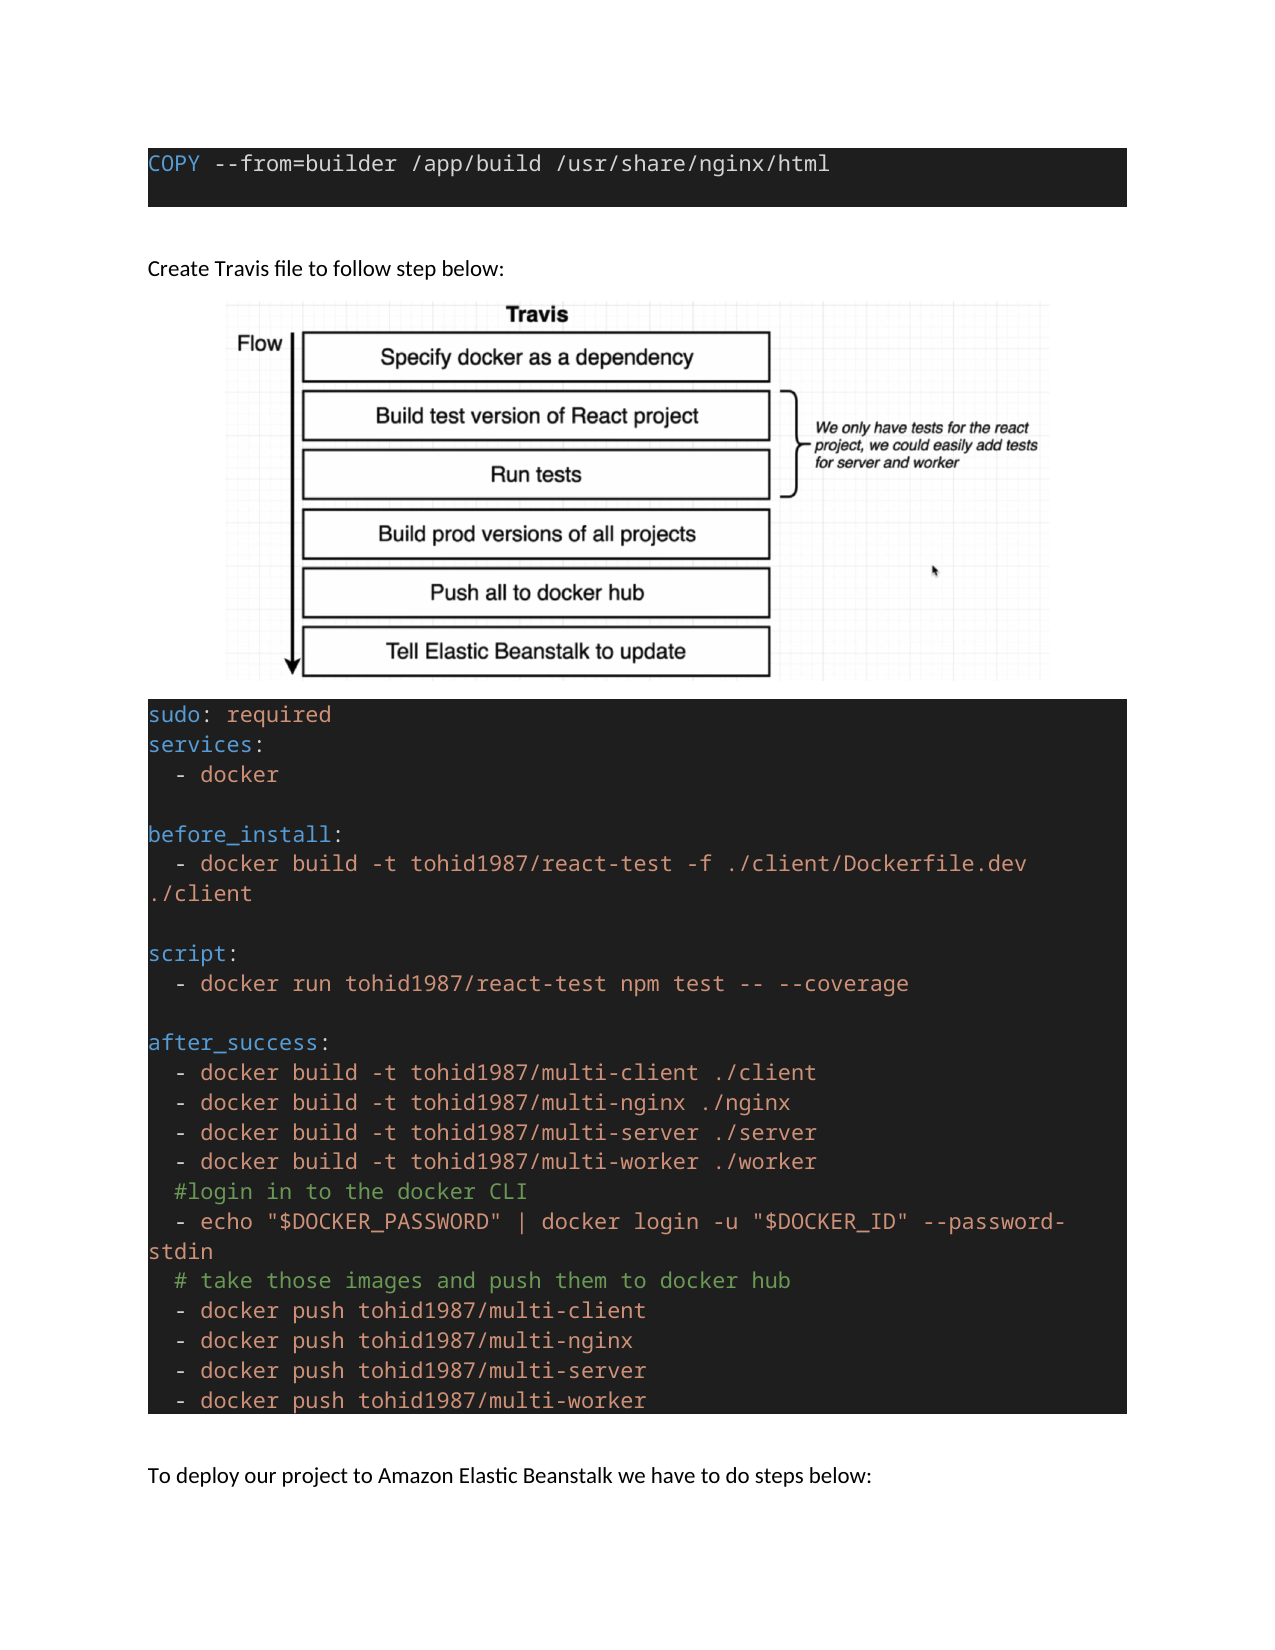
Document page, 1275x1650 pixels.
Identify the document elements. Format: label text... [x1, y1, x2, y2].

text - echo "$DOCKER_PASSWORD" | docker login -u "$DOCKER_ID" --password-stdin [148, 1206, 1127, 1266]
text sudo: required [148, 699, 1127, 729]
text - docker build -t tohid1987/multi-nginx ./nginx [148, 1087, 1127, 1117]
text - docker push tohid1987/multi-worker [148, 1385, 1127, 1414]
text - docker push tohid1987/multi-server [148, 1355, 1127, 1385]
text - docker push tohid1987/multi-nginx [148, 1325, 1127, 1355]
text after_success: [148, 1027, 1127, 1057]
text - docker run tohid1987/react-test npm test -- --coverage [148, 968, 1127, 997]
text - docker build -t tohid1987/multi-worker ./worker [148, 1146, 1127, 1176]
text - docker build -t tohid1987/multi-server ./server [148, 1117, 1127, 1146]
text - docker build -t tohid1987/multi-client ./client [148, 1057, 1127, 1087]
text script: [148, 938, 1127, 968]
text # take those images and push them to docker hub [148, 1266, 1127, 1295]
text before_install: [148, 819, 1127, 848]
text #login in to the docker CLI [148, 1176, 1127, 1206]
text - docker build -t tohid1987/react-test -f ./client/Dockerfile.dev ./client [148, 848, 1127, 908]
text - docker [148, 759, 1127, 789]
text - docker push tohid1987/multi-client [148, 1295, 1127, 1325]
text COPY --from=builder /app/build /usr/share/nginx/html [148, 148, 1127, 177]
picture [225, 301, 1050, 681]
text To deploy our project to Amazon Elastic Beanstalk we have to do steps below: [148, 1461, 1127, 1489]
text services: [148, 729, 1127, 759]
text Create Travis file to follow step below: [148, 254, 1127, 282]
